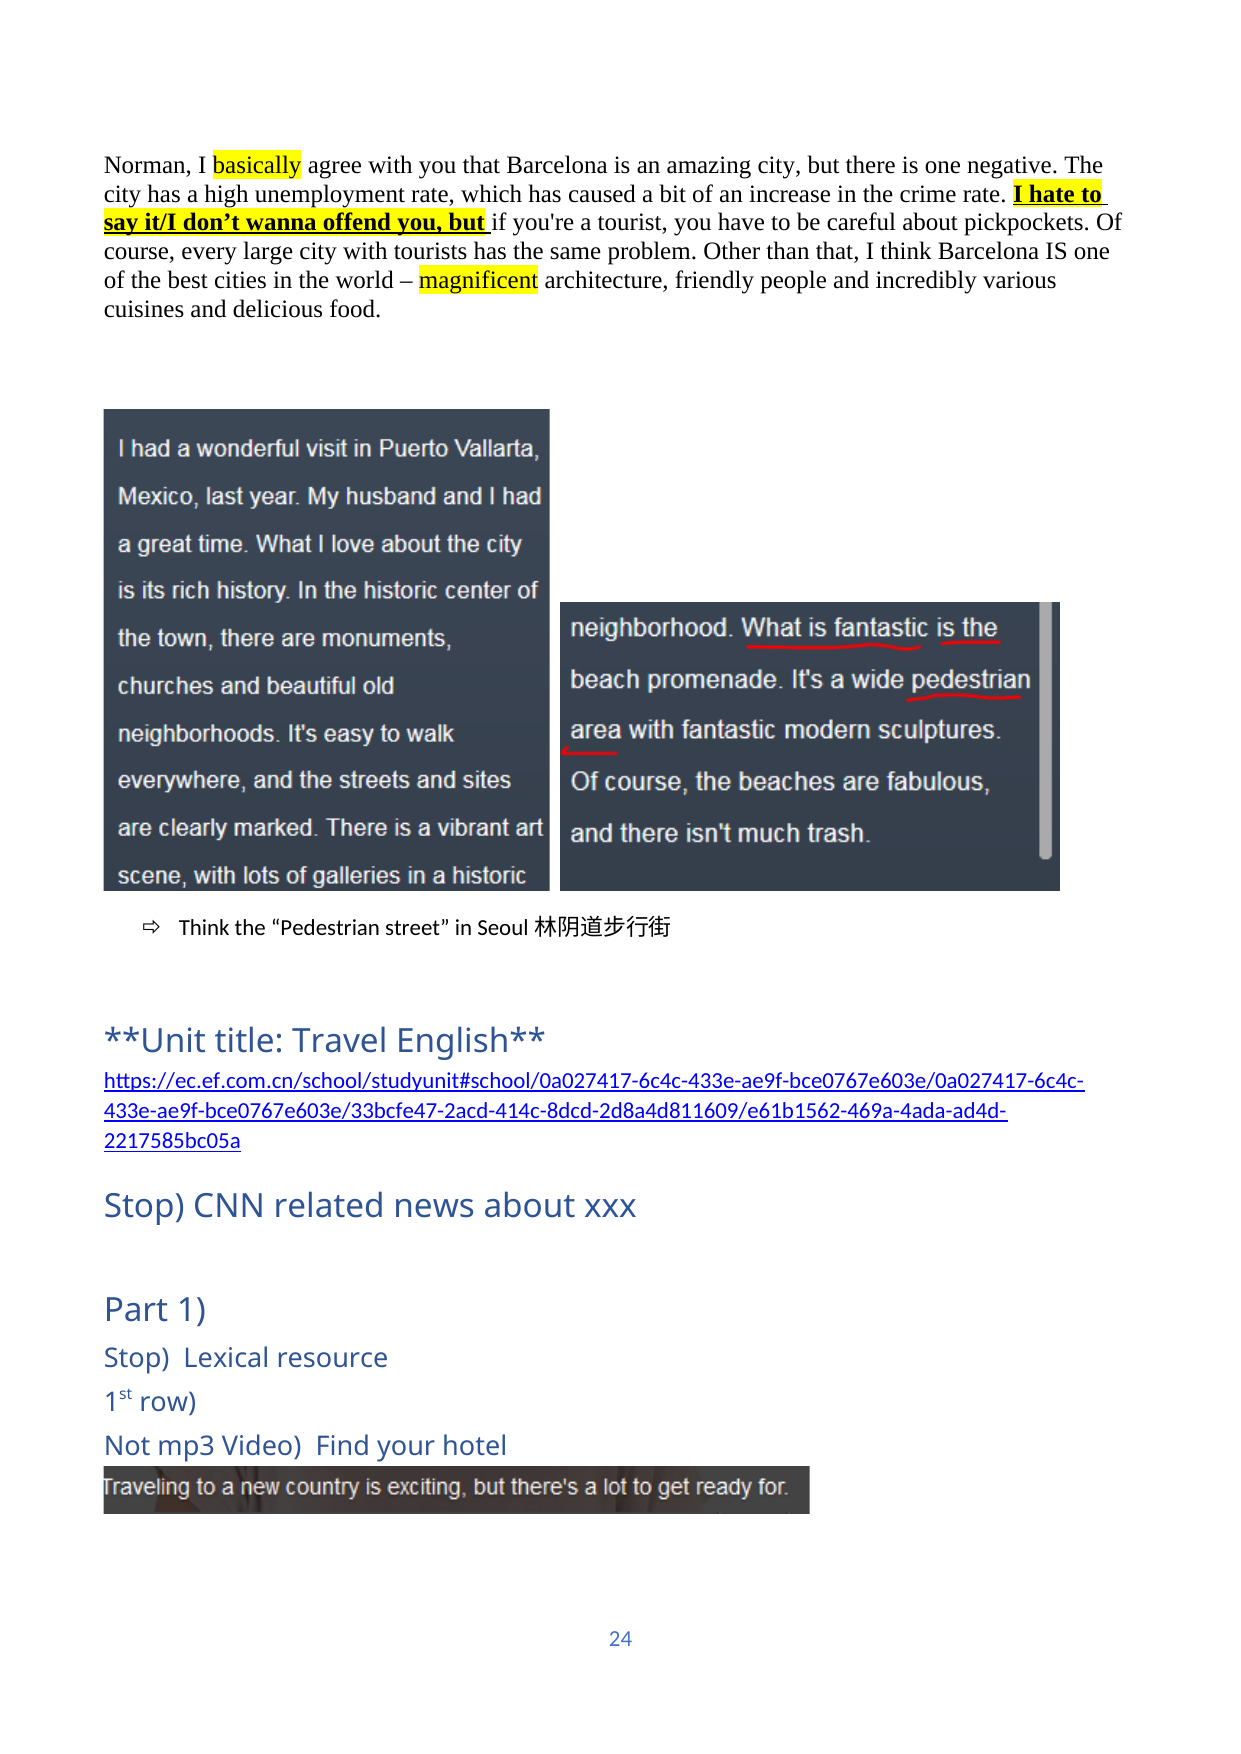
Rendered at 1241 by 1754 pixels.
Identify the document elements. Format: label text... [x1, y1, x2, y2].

picture [103, 409, 550, 891]
subtitle Stop) CNN related news about xxx [103, 1182, 1137, 1227]
subtitle Not mp3 Video) Find your hotel [103, 1427, 1137, 1464]
picture [103, 1466, 810, 1514]
subtitle Stop) Lexical resource [103, 1339, 1137, 1376]
subtitle 1st row) [103, 1383, 1137, 1420]
text Norman, I basically agree with you that Barcelona is an amazing city, but there is one negative. The city has a high unemployment rate, which has caused a bit of an increase in the crime rate. I hate to say it/I don’t wanna offend you, but if you're a tourist, you have to be careful about pickpockets. Of course, every large city with tourists has the same problem. Other than that, I think Barcelona IS one of the best cities in the world – magnificent architecture, friendly people and incredibly various cuisines and delicious food. [103, 150, 1137, 322]
subtitle **Unit title: Travel English** [103, 1017, 1137, 1062]
list Think the “Pedestrian street” in Seoul 林阴道步行街 [141, 909, 1137, 942]
picture [560, 602, 1060, 891]
subtitle Part 1) [103, 1286, 1137, 1331]
text https://ec.ef.com.cn/school/studyunit#school/0a027417-6c4c-433e-ae9f-bce0767e603e/0a027417-6c4c-433e-ae9f-bce0767e603e/33bcfe47-2acd-414c-8dcd-2d8a4d811609/e61b1562-469a-4ada-ad4d-2217585bc05a [103, 1066, 1137, 1154]
